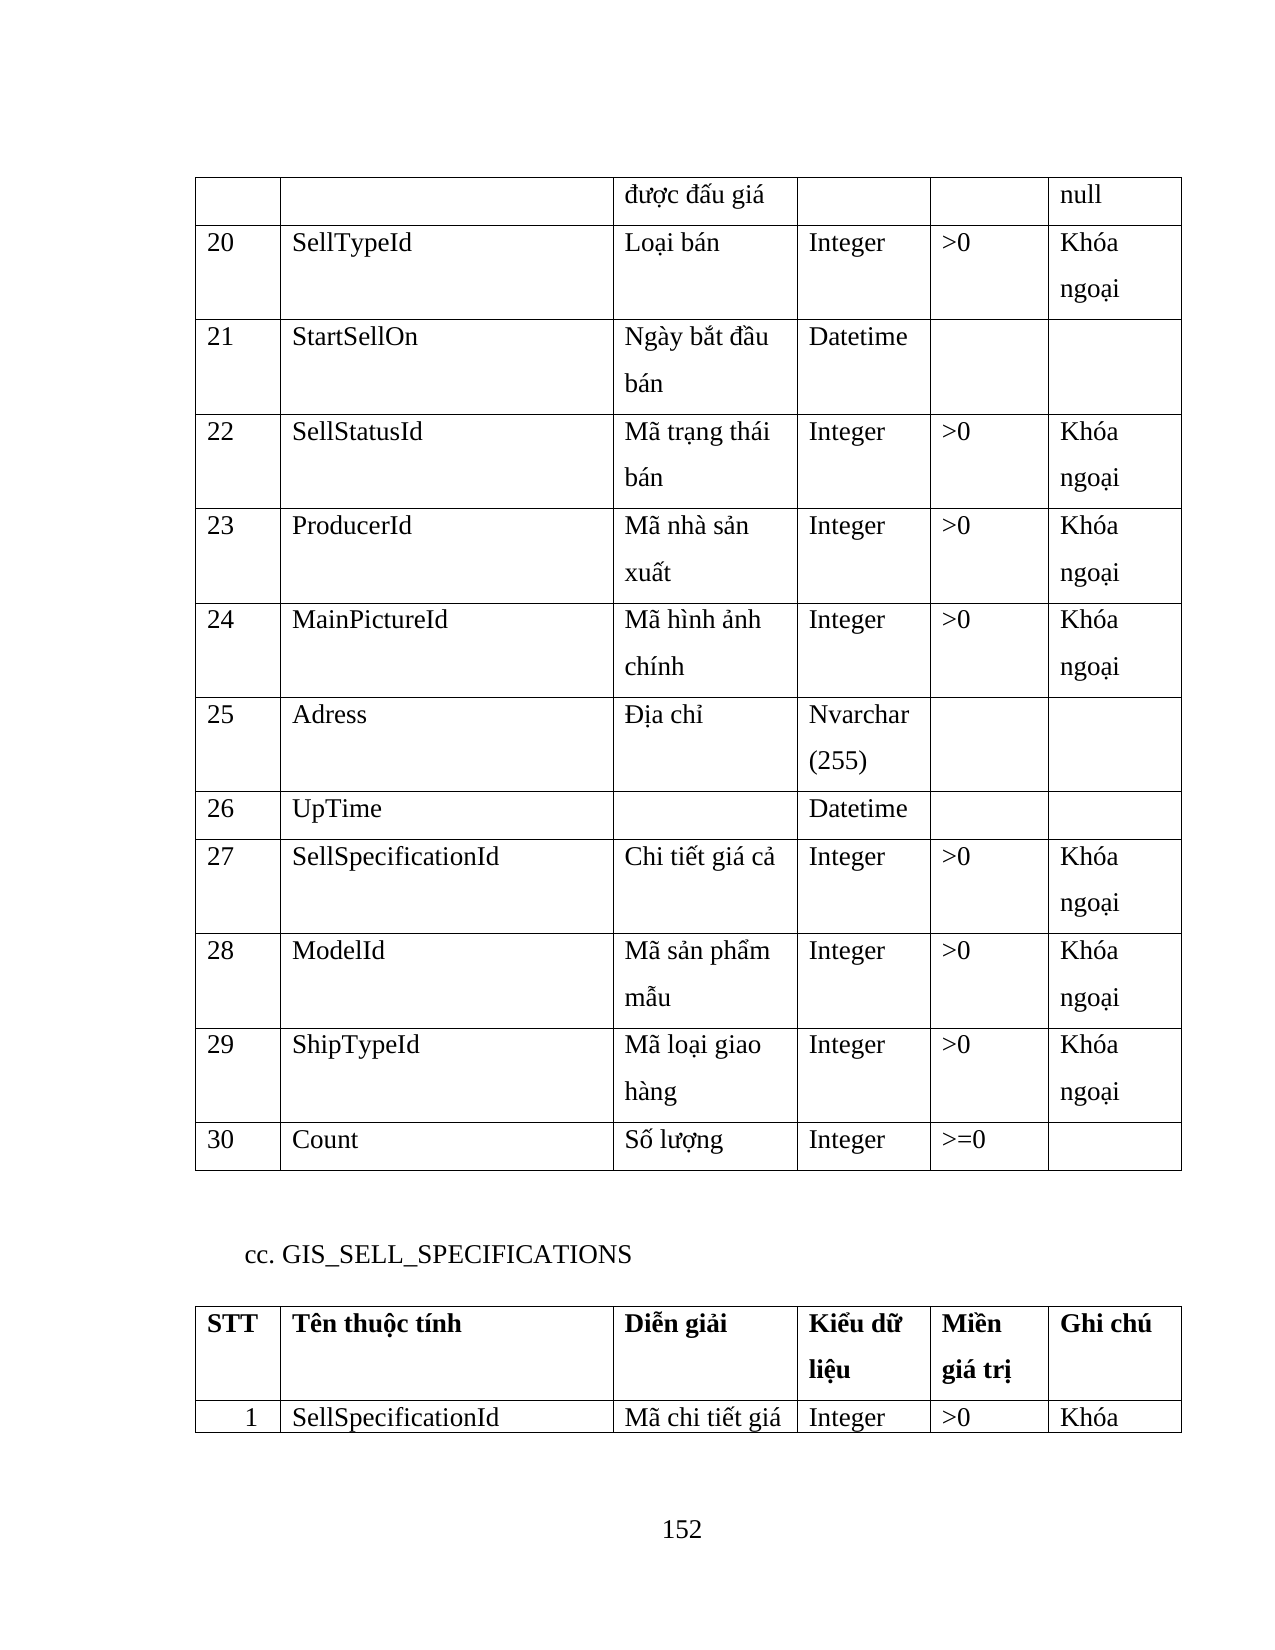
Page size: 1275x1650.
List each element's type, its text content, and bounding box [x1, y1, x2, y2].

list GIS_SELL_SPECIFICATIONS [244, 1238, 1157, 1269]
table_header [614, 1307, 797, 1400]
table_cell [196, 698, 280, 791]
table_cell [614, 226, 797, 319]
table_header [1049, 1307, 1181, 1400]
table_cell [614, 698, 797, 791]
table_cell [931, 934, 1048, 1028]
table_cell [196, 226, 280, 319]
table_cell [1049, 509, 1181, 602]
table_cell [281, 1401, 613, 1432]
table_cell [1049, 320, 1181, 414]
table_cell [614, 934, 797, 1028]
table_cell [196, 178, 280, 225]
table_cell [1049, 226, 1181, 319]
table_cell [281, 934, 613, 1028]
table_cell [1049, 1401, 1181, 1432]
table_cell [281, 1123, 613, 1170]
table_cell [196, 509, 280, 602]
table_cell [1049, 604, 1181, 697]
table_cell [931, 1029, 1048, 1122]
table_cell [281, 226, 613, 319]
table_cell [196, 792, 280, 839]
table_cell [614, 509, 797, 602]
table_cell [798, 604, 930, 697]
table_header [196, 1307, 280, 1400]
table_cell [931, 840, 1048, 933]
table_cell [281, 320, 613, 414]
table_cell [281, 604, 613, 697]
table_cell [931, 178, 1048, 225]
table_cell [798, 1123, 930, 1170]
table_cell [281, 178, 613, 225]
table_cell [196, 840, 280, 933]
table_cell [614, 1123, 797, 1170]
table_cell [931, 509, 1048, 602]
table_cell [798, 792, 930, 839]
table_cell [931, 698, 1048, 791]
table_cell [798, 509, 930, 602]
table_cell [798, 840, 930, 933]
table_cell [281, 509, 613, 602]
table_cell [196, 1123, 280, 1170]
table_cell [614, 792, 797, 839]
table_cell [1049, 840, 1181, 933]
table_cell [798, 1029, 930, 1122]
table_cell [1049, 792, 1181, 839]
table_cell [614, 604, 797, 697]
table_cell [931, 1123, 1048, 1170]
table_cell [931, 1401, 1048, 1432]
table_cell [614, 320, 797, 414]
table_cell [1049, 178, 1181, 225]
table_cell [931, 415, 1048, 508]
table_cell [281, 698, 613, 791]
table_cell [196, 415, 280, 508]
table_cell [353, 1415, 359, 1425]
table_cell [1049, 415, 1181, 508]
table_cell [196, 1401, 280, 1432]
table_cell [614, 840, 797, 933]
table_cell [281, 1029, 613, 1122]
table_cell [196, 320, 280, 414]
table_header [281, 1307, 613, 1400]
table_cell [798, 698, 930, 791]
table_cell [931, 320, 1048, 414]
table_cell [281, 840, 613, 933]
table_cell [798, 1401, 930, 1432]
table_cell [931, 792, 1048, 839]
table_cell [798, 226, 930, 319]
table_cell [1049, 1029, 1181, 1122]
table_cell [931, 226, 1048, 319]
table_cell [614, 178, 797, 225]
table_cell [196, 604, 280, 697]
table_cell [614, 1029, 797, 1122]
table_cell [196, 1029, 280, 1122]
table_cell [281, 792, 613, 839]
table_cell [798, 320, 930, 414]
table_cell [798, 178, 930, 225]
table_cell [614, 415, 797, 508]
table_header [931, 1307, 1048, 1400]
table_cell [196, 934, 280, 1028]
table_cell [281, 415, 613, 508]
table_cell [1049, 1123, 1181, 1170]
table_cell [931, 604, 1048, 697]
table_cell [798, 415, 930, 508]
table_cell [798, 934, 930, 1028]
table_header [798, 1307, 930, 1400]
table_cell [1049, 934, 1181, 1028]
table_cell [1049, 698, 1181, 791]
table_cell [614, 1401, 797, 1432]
